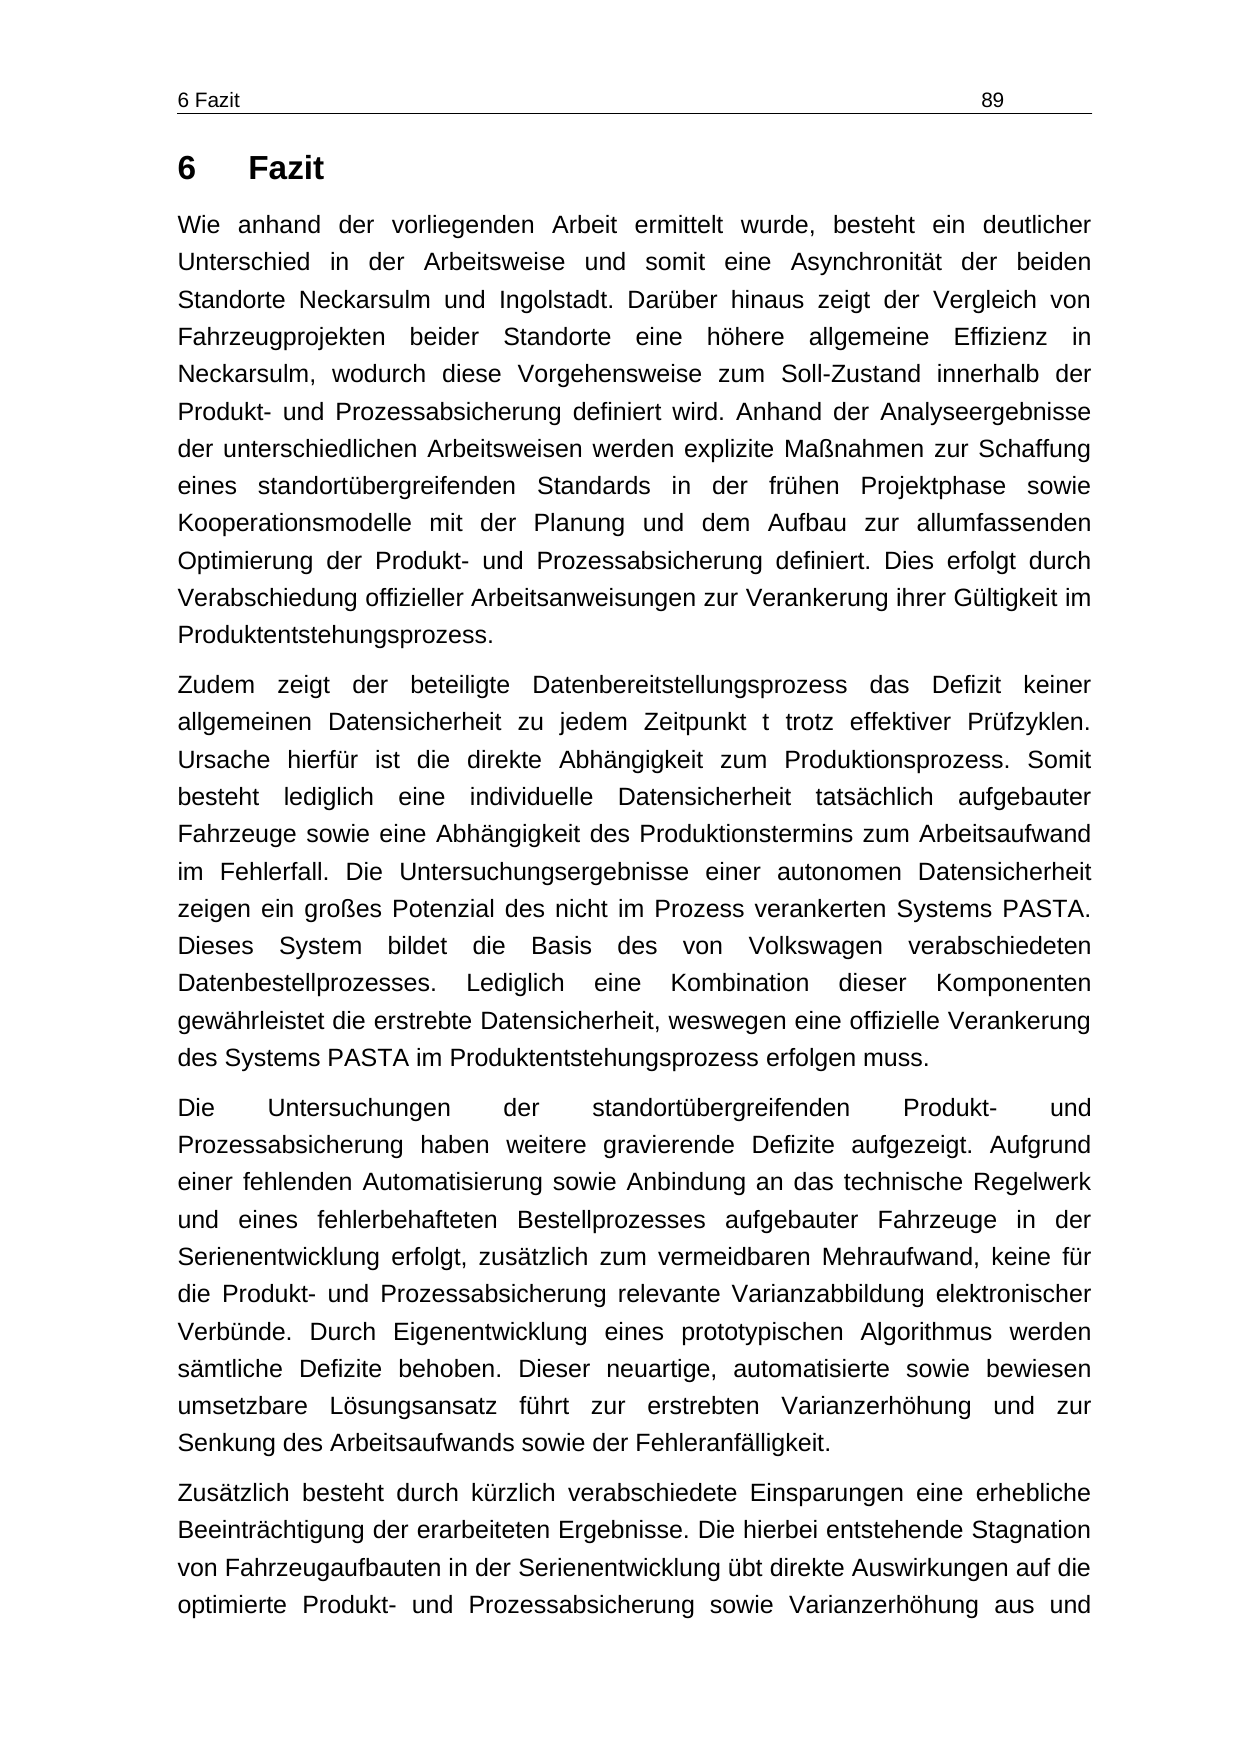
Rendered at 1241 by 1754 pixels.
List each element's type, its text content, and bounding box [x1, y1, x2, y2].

text Wie anhand der vorliegenden Arbeit ermittelt wurde, besteht ein deutlicher Unterschied in der Arbeitsweise und somit eine Asynchronität der beiden Standorte Neckarsulm und Ingolstadt. Darüber hinaus zeigt der Vergleich von Fahrzeugprojekten beider Standorte eine höhere allgemeine Effizienz in Neckarsulm, wodurch diese Vorgehensweise zum Soll-Zustand innerhalb der Produkt- und Prozessabsicherung definiert wird. Anhand der Analyseergebnisse der unterschiedlichen Arbeitsweisen werden explizite Maßnahmen zur Schaffung eines standortübergreifenden Standards in der frühen Projektphase sowie Kooperationsmodelle mit der Planung und dem Aufbau zur allumfassenden Optimierung der Produkt- und Prozessabsicherung definiert. Dies erfolgt durch Verabschiedung offizieller Arbeitsanweisungen zur Verankerung ihrer Gültigkeit im Produktentstehungsprozess. [177, 210, 1092, 649]
text Die Untersuchungen der standortübergreifenden Produkt- und Prozessabsicherung haben weitere gravierende Defizite aufgezeigt. Aufgrund einer fehlenden Automatisierung sowie Anbindung an das technische Regelwerk und eines fehlerbehafteten Bestellprozesses aufgebauter Fahrzeuge in der Serienentwicklung erfolgt, zusätzlich zum vermeidbaren Mehraufwand, keine für die Produkt- und Prozessabsicherung relevante Varianzabbildung elektronischer Verbünde. Durch Eigenentwicklung eines prototypischen Algorithmus werden sämtliche Defizite behoben. Dieser neuartige, automatisierte sowie bewiesen umsetzbare Lösungsansatz führt zur erstrebten Varianzerhöhung und zur Senkung des Arbeitsaufwands sowie der Fehleranfälligkeit. [177, 1093, 1092, 1457]
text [177, 1478, 1092, 1619]
text Zudem zeigt der beteiligte Datenbereitstellungsprozess das Defizit keiner allgemeinen Datensicherheit zu jedem Zeitpunkt t trotz effektiver Prüfzyklen. Ursache hierfür ist die direkte Abhängigkeit zum Produktionsprozess. Somit besteht lediglich eine individuelle Datensicherheit tatsächlich aufgebauter Fahrzeuge sowie eine Abhängigkeit des Produktionstermins zum Arbeitsaufwand im Fehlerfall. Die Untersuchungsergebnisse einer autonomen Datensicherheit zeigen ein großes Potenzial des nicht im Prozess verankerten Systems PASTA. Dieses System bildet die Basis des von Volkswagen verabschiedeten Datenbestellprozesses. Lediglich eine Kombination dieser Komponenten gewährleistet die erstrebte Datensicherheit, weswegen eine offizielle Verankerung des Systems PASTA im Produktentstehungsprozess erfolgen muss. [177, 670, 1092, 1072]
subtitle Fazit [177, 148, 1092, 186]
